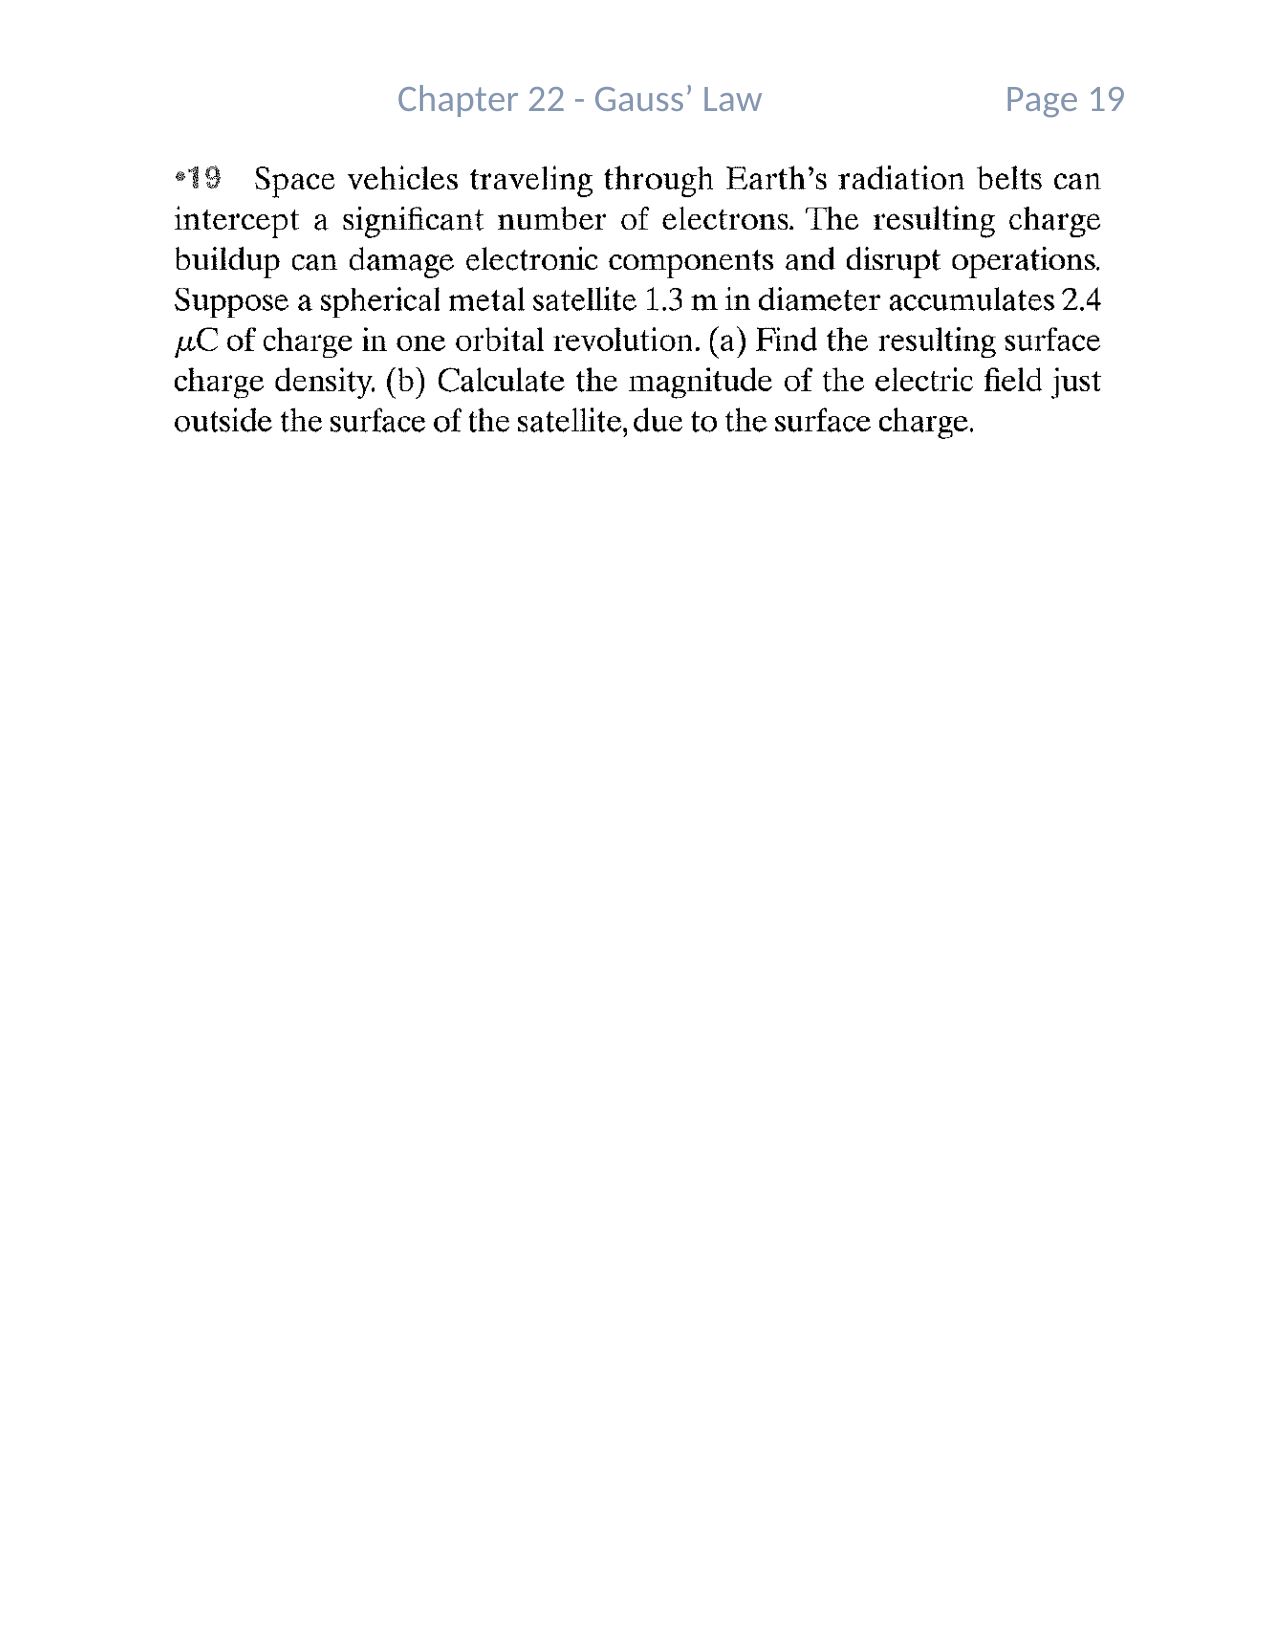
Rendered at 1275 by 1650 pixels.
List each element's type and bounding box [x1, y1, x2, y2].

picture [150, 150, 1125, 457]
